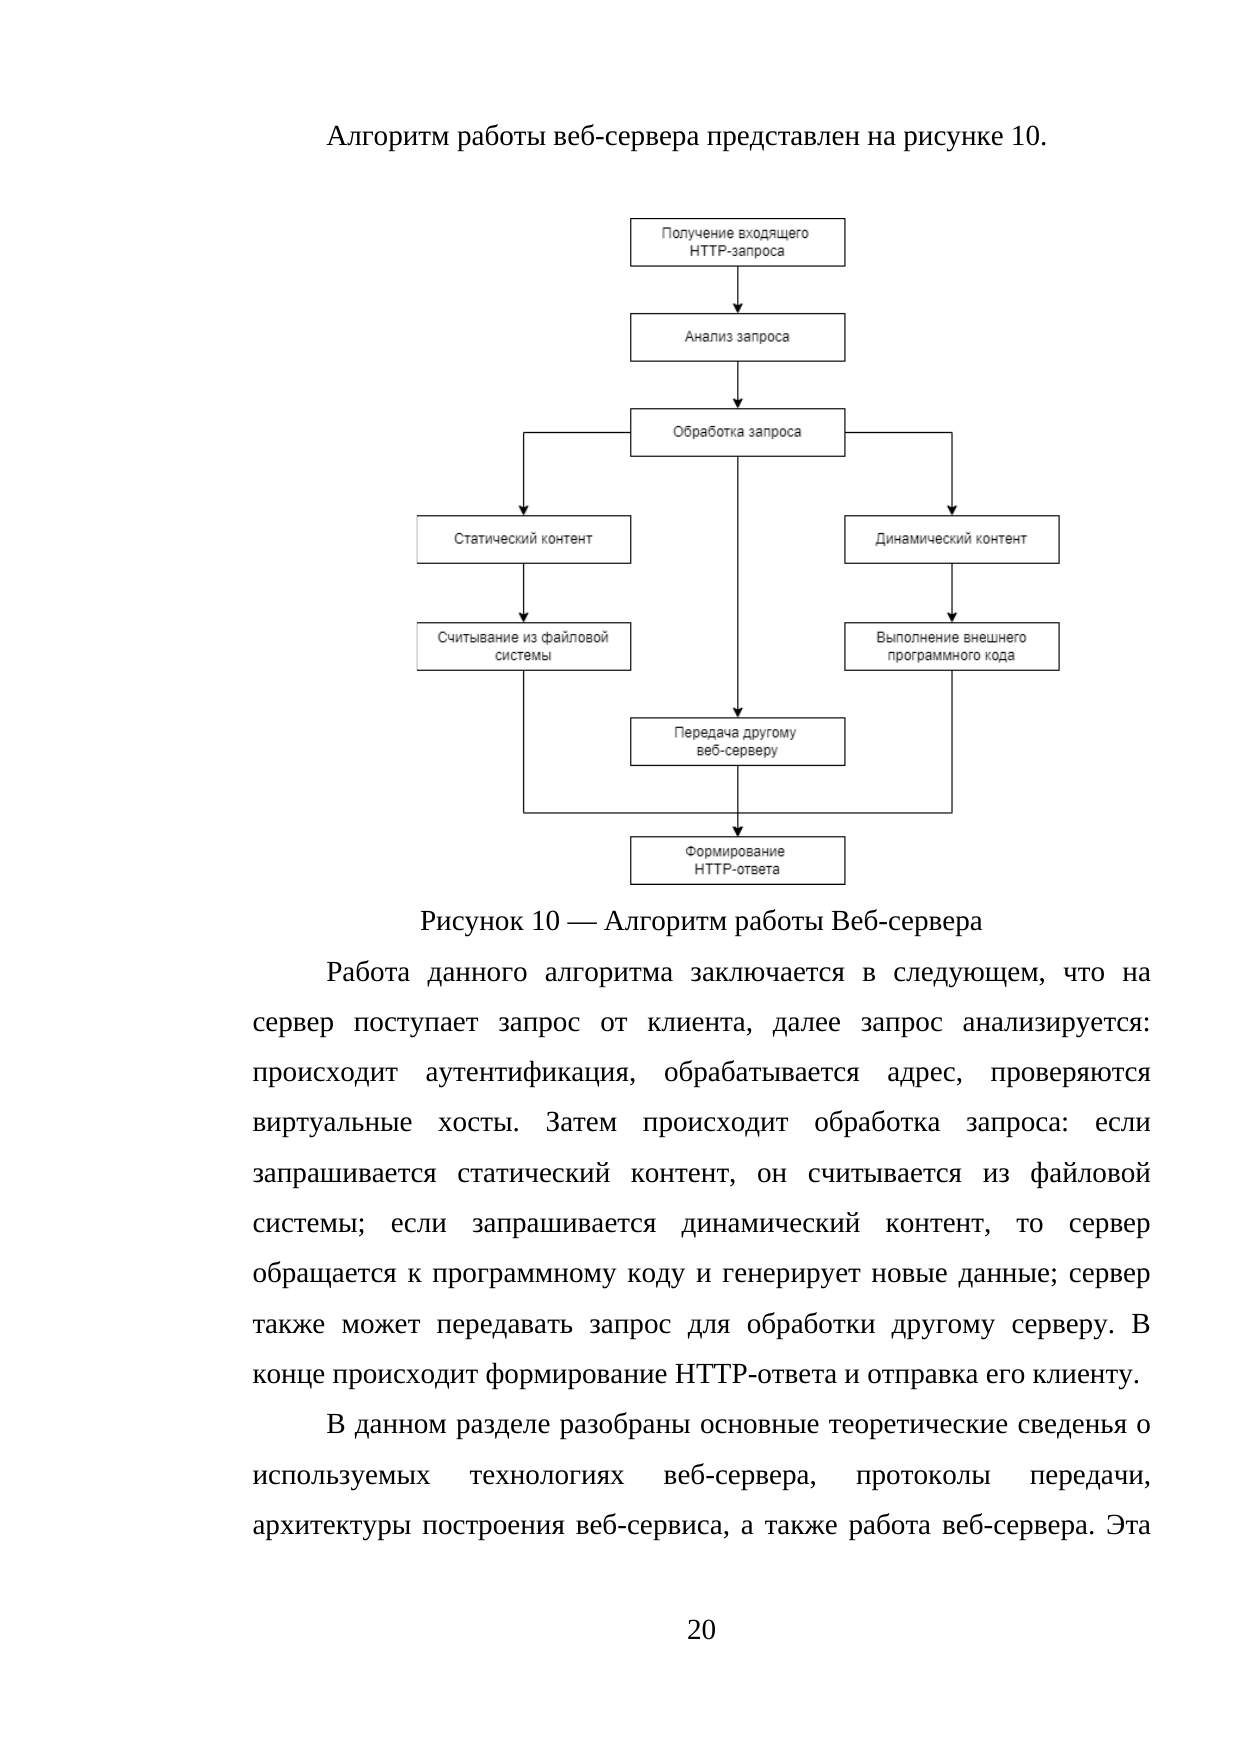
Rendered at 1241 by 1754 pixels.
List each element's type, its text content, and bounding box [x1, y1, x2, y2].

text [252, 1406, 1152, 1541]
text Работа данного алгоритма заключается в следующем, что на сервер поступает запрос от клиента, далее запрос анализируется: происходит аутентификация, обрабатывается адрес, проверяются виртуальные хосты. Затем происходит обработка запроса: если запрашивается статический контент, он считывается из файловой системы; если запрашивается динамический контент, то сервер обращается к программному коду и генерирует новые данные; сервер также может передавать запрос для обработки другому серверу. В конце происходит формирование HTTP-ответа и отправка его клиенту. [252, 954, 1152, 1390]
picture [416, 218, 1061, 885]
text Рисунок 10 — Алгоритм работы Веб-сервера [177, 903, 1152, 937]
text Алгоритм работы веб-сервера представлен на рисунке 10. [252, 118, 1152, 152]
